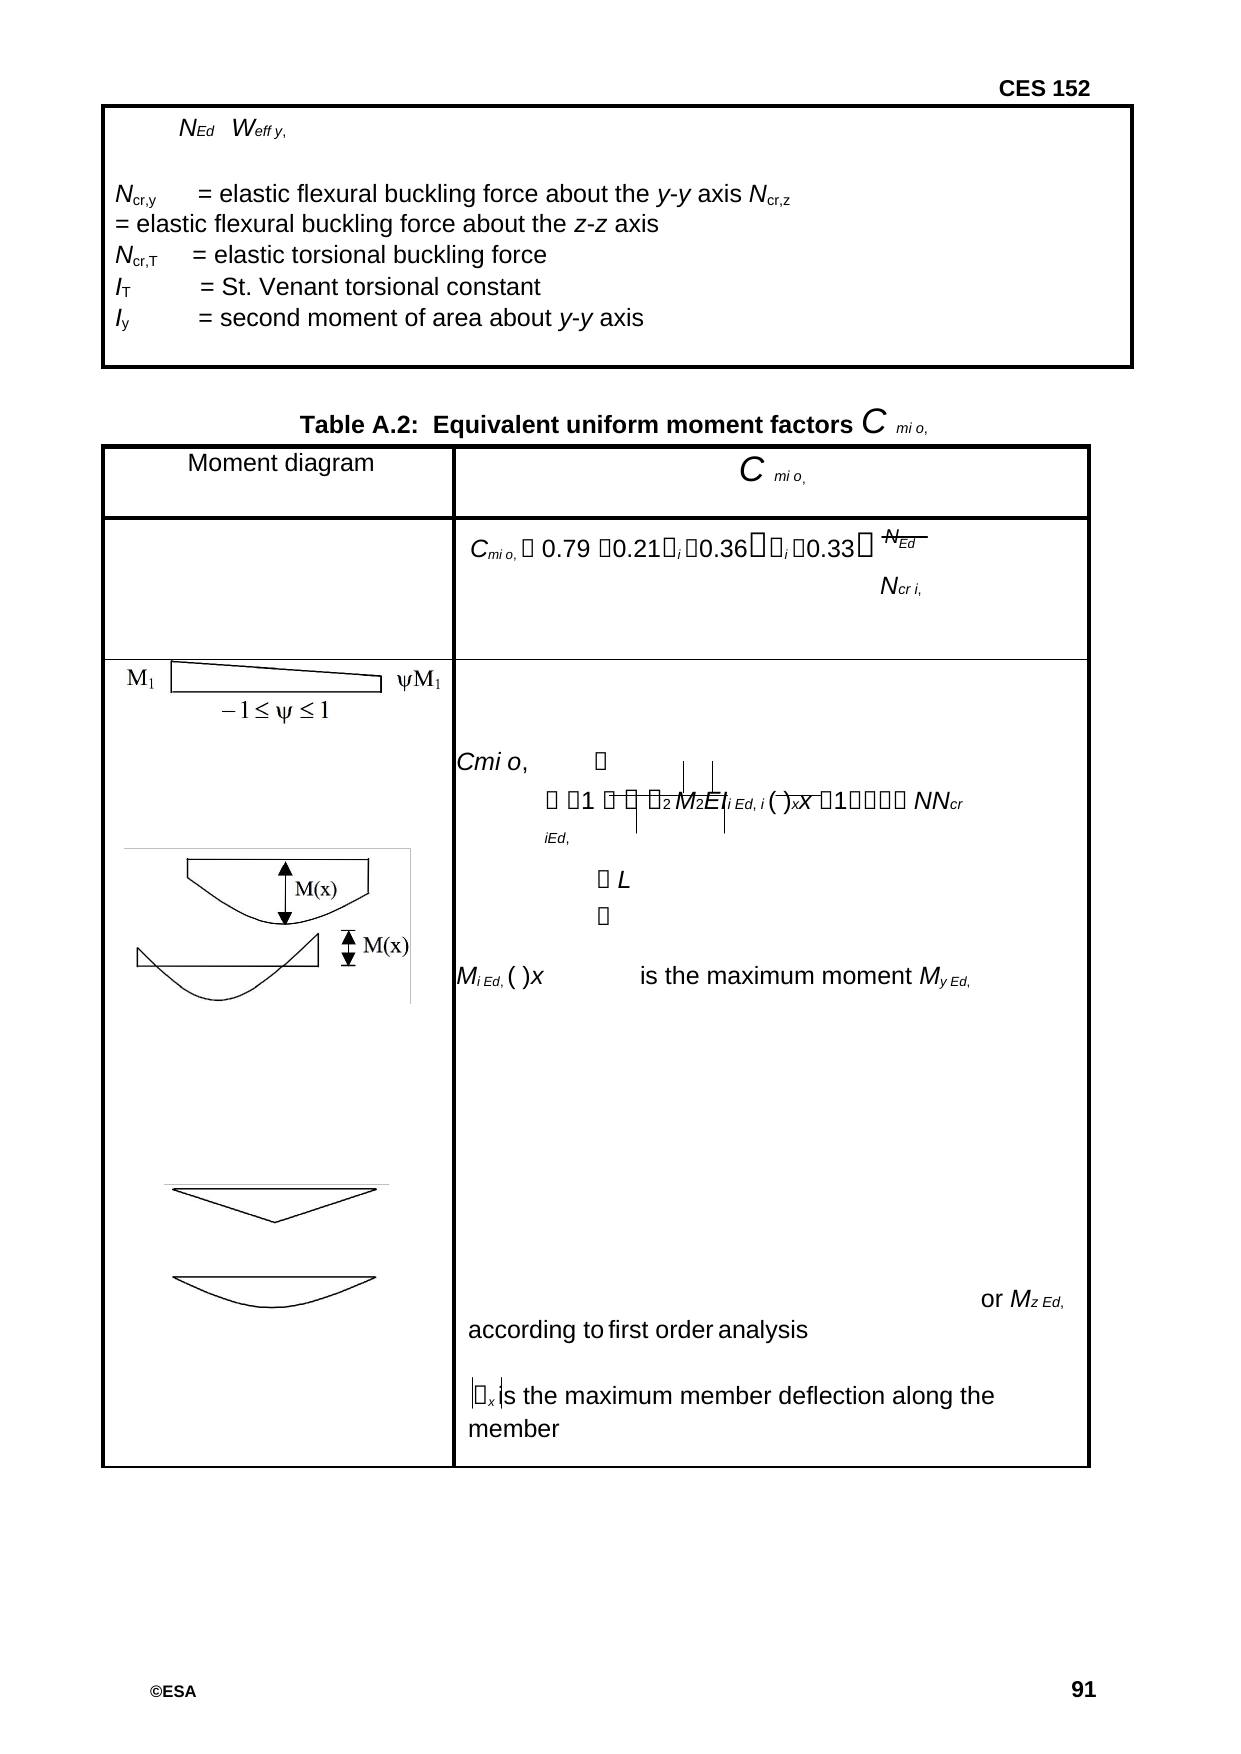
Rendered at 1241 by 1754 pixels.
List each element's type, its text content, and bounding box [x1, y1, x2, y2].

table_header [105, 108, 1130, 365]
table_header Moment diagram [105, 449, 452, 516]
picture [123, 660, 443, 1313]
table_cell Cmi o,   1   2 M2EIi Ed, i ( )xx 1 NNcr iEd,  L  Mi Ed, ( )x is the maximum moment My Ed, [456, 660, 972, 1314]
table_header [972, 449, 1087, 516]
table_header C mi o, [456, 449, 972, 516]
table_cell [105, 1315, 452, 1466]
text Table A.2: Equivalent uniform moment factors C mi o, [89, 400, 928, 441]
table_cell [105, 660, 452, 1314]
table_cell according to first order analysis x is the maximum member deflection along the member [456, 1315, 1087, 1466]
table_cell [972, 520, 1087, 659]
table_cell or Mz Ed, [972, 660, 1087, 1314]
table_cell [105, 520, 452, 659]
table_cell Cmi o,  0.79 0.21i 0.36i 0.33 NEd Ncr i, [456, 520, 972, 659]
